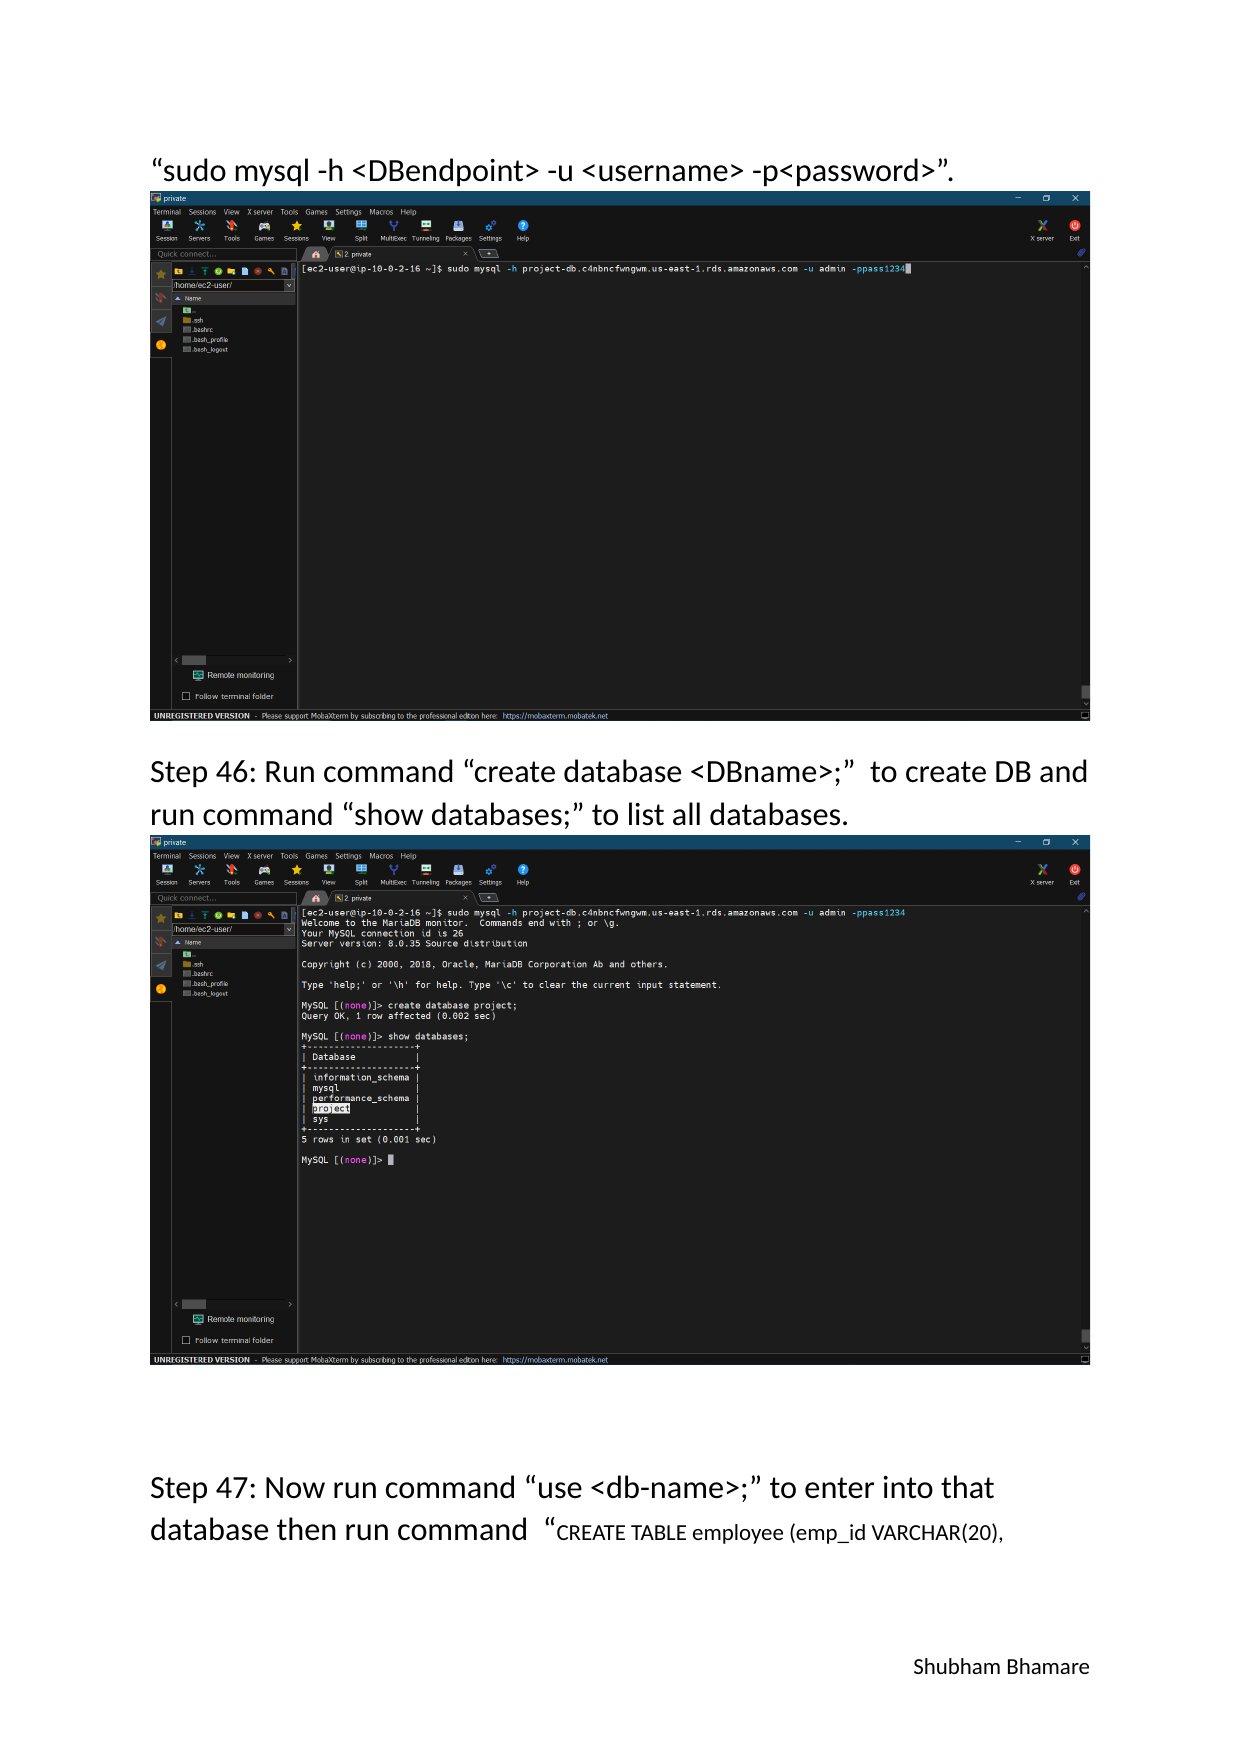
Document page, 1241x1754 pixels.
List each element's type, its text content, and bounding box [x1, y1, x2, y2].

text Step 46: Run command “create database <DBname>;” to create DB and run command “show databases;” to list all databases. [150, 751, 1090, 835]
text “sudo mysql -h <DBendpoint> -u <username> -p<password>”. [150, 150, 1090, 191]
picture [150, 835, 1091, 1365]
picture [150, 191, 1091, 721]
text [150, 1467, 1090, 1549]
